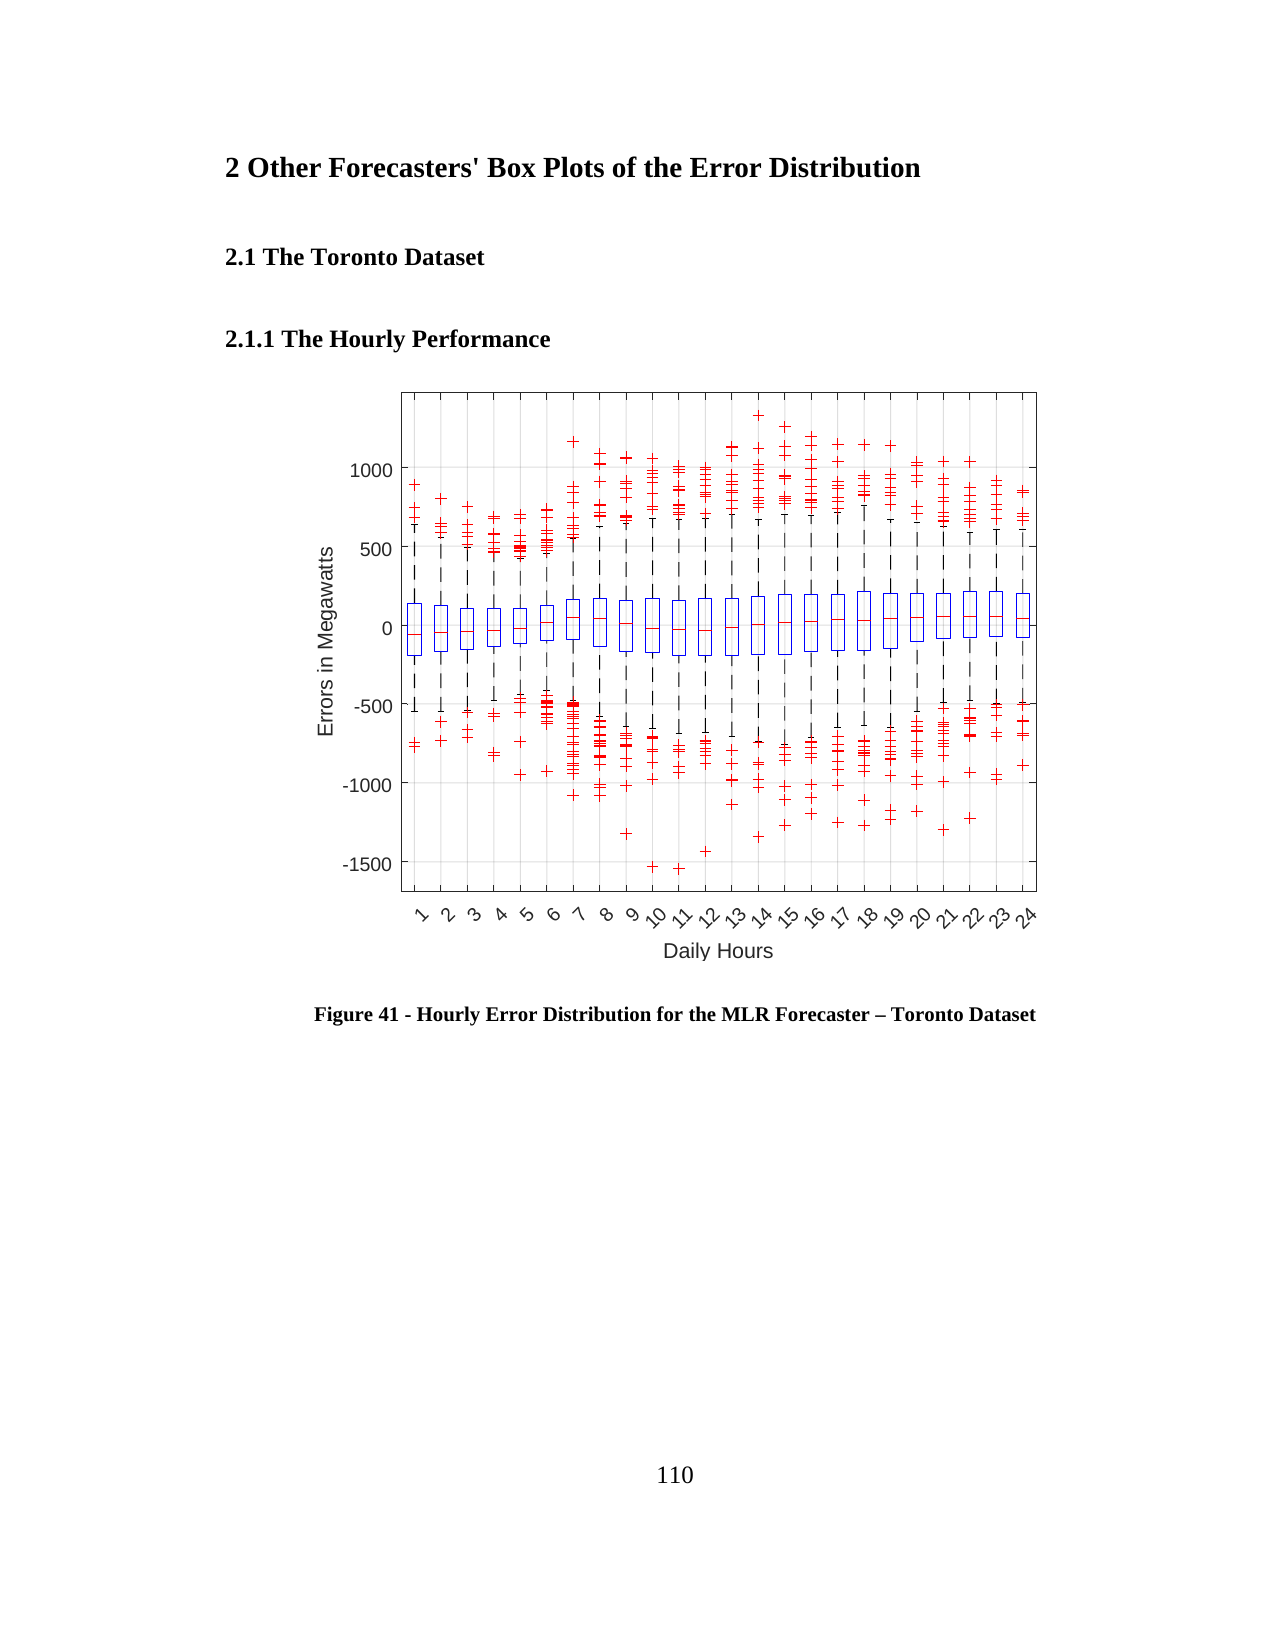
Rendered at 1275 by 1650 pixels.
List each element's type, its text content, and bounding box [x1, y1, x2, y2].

subtitle 2 Other Forecasters' Box Plots of the Error Distribution [225, 150, 1125, 183]
subtitle 2.1 The Toronto Dataset [225, 242, 1125, 271]
subtitle 2.1.1 The Hourly Performance [225, 324, 1125, 353]
text Figure 41 - Hourly Error Distribution for the MLR Forecaster – Toronto Dataset [225, 1001, 1125, 1026]
